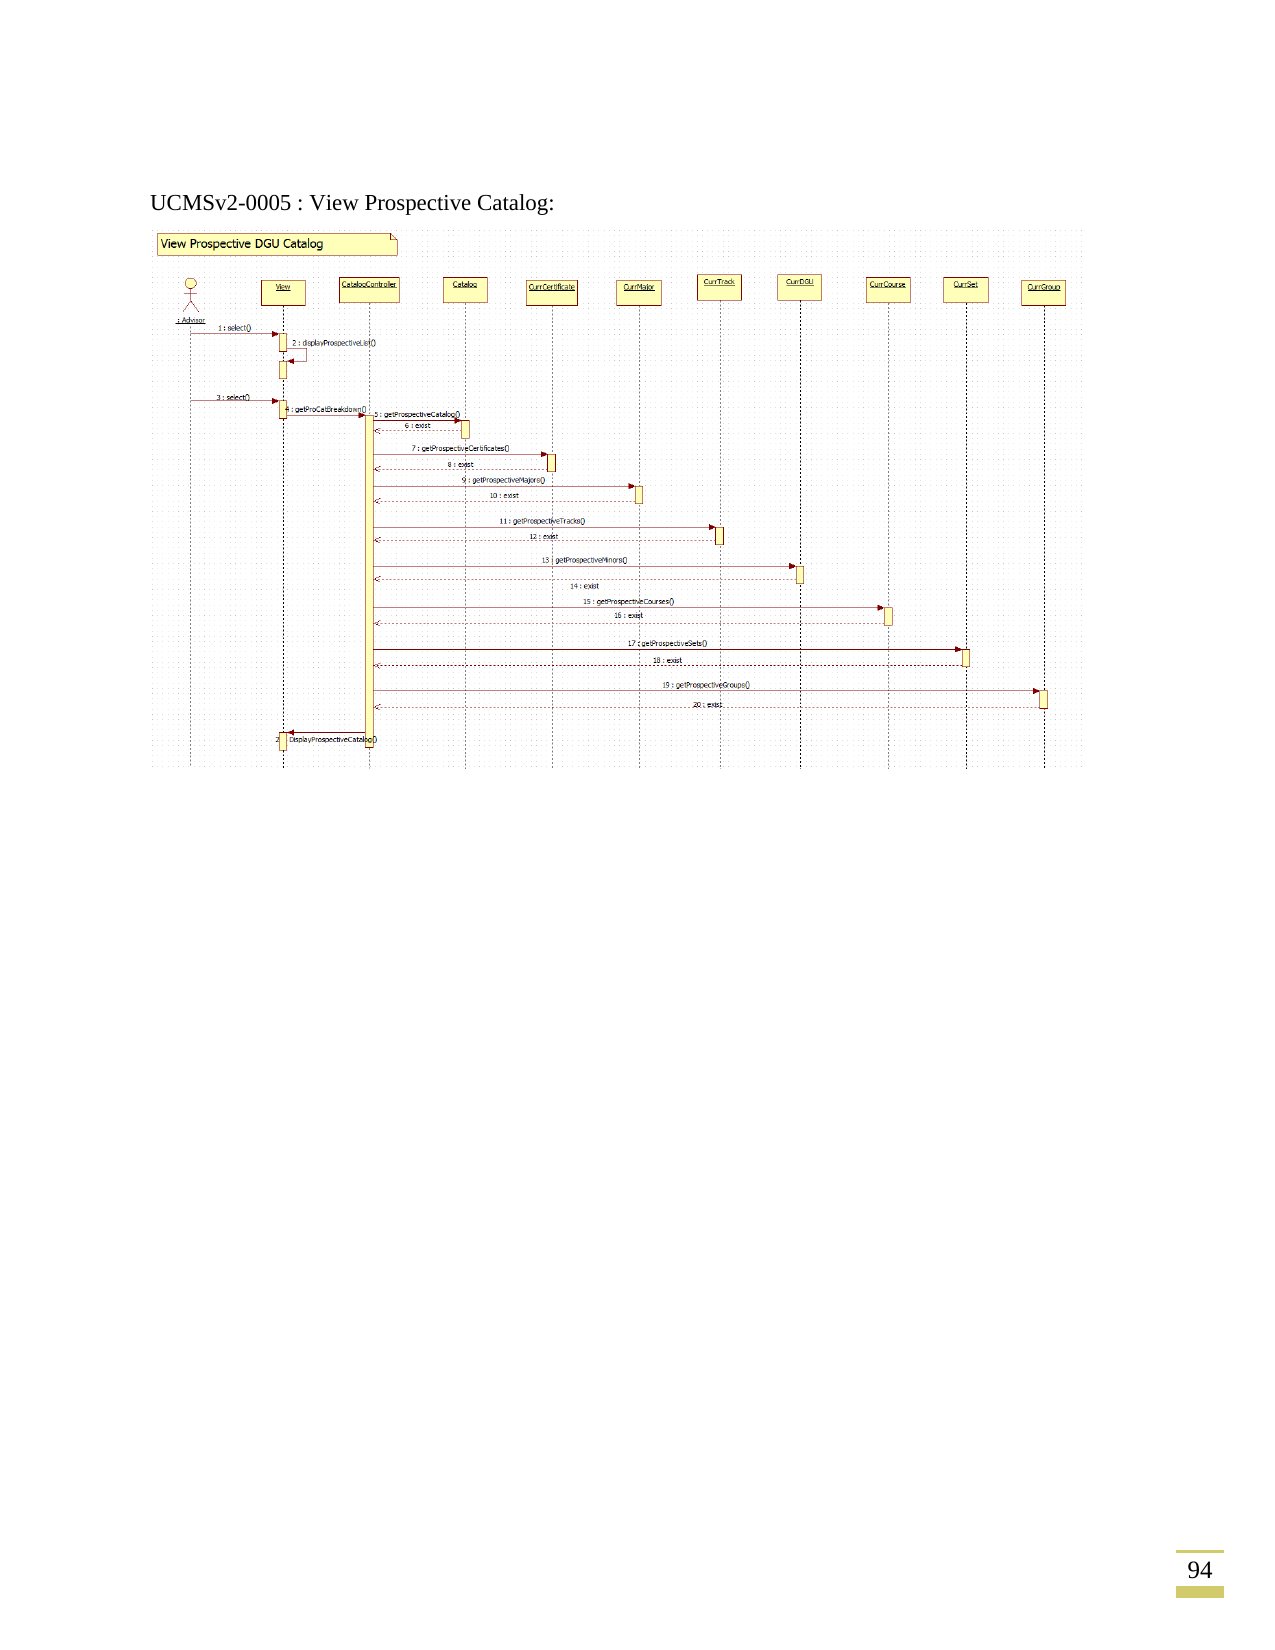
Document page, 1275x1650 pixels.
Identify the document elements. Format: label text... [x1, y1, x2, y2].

picture [150, 228, 1084, 769]
text UCMSv2-0005 : View Prospective Catalog: [150, 189, 1125, 216]
